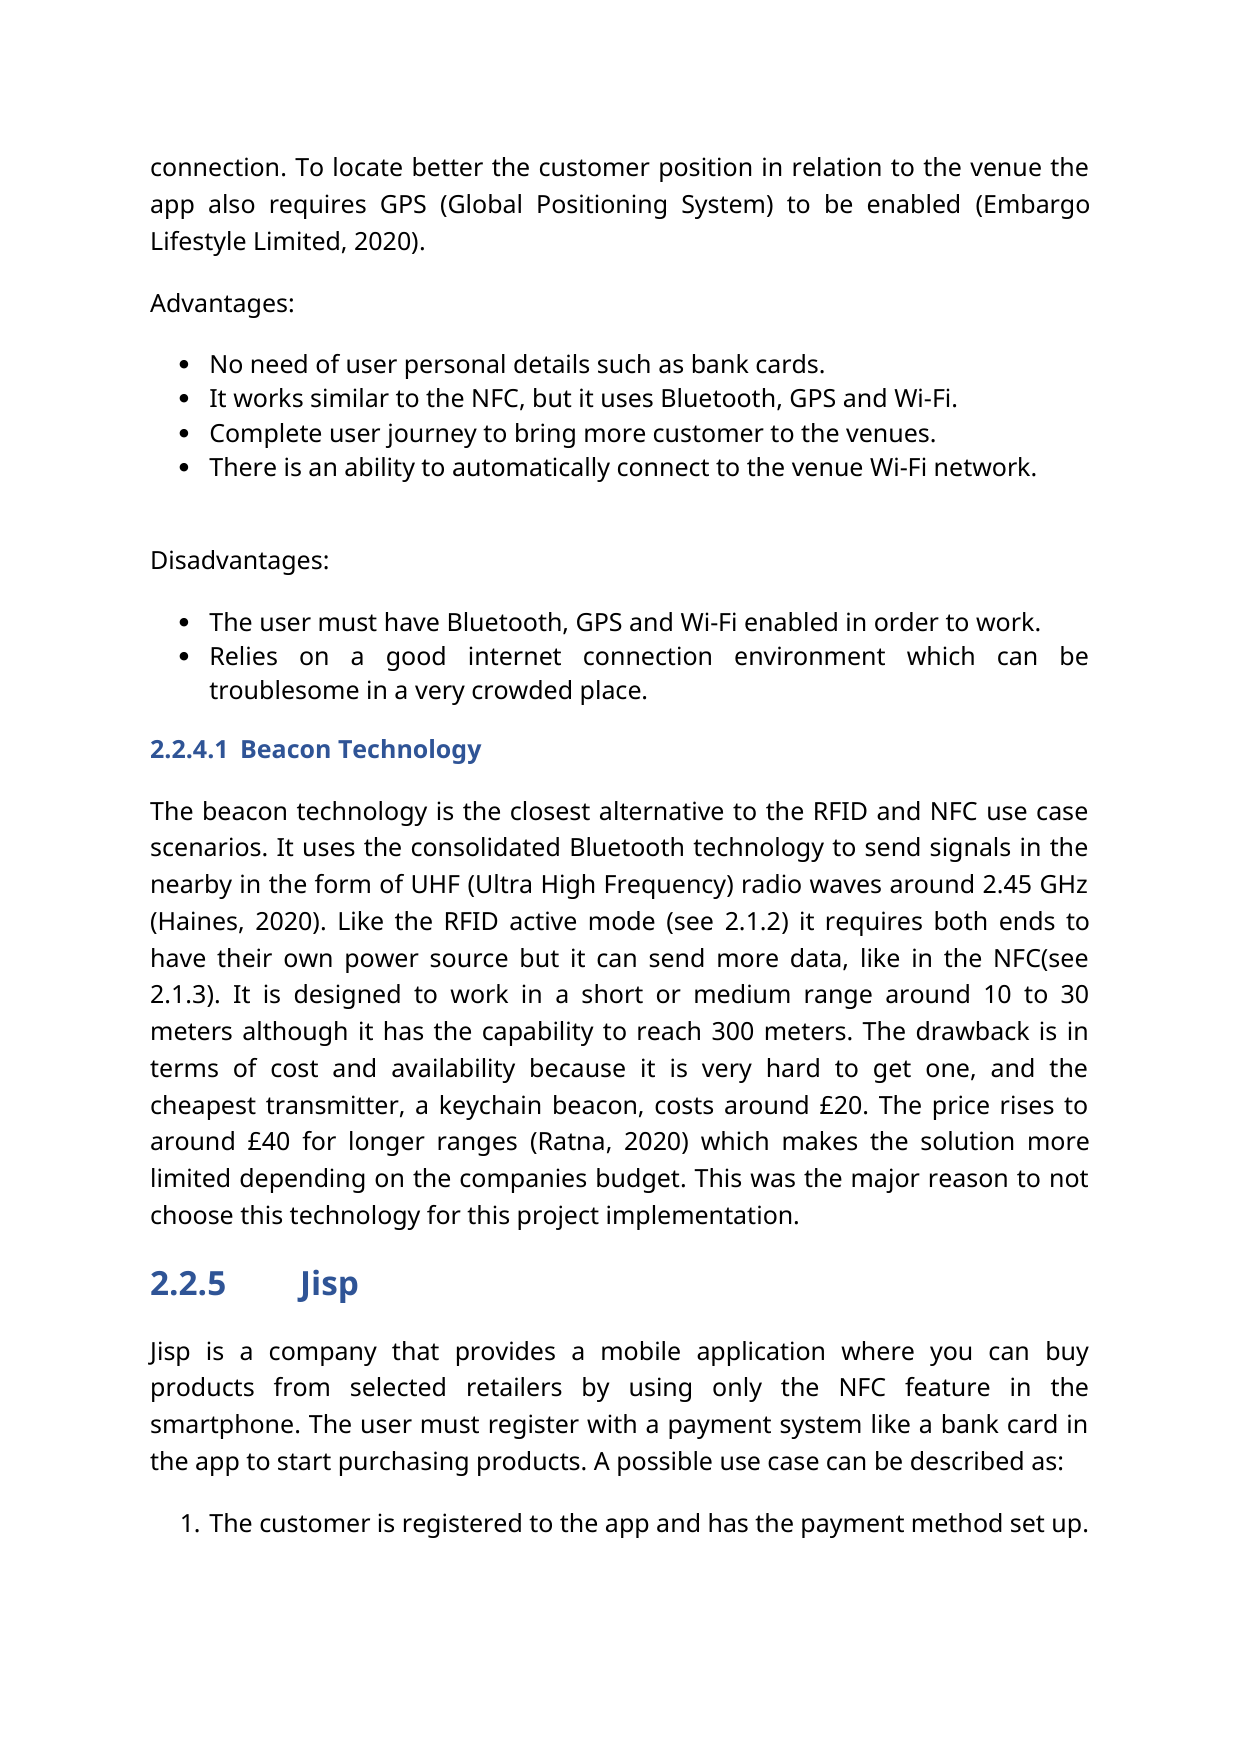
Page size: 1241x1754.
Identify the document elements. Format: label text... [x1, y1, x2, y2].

subtitle Beacon Technology [150, 731, 1090, 765]
text Disadvantages: [150, 542, 1090, 576]
text Advantages: [150, 285, 1090, 319]
list Complete user journey to bring more customer to the venues. [179, 415, 1090, 449]
list It works similar to the NFC, but it uses Bluetooth, GPS and Wi-Fi. [179, 381, 1090, 415]
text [150, 150, 1090, 258]
list Relies on a good internet connection environment which can be troublesome in a very crowded place. [179, 638, 1090, 706]
text Jisp is a company that provides a mobile application where you can buy products from selected retailers by using only the NFC feature in the smartphone. The user must register with a payment system like a bank card in the app to start purchasing products. A possible use case can be described as: [150, 1333, 1090, 1478]
list There is an ability to automatically connect to the venue Wi-Fi network. [179, 449, 1090, 483]
list The customer is registered to the app and has the payment method set up. [179, 1505, 1090, 1539]
list No need of user personal details such as bank cards. [179, 347, 1090, 381]
text The beacon technology is the closest alternative to the RFID and NFC use case scenarios. It uses the consolidated Bluetooth technology to send signals in the nearby in the form of UHF (Ultra High Frequency) radio waves around 2.45 GHz . Like the RFID active mode (see 2.1.2) it requires both ends to have their own power source but it can send more data, like in the NFC(see 2.1.3). It is designed to work in a short or medium range around 10 to 30 meters although it has the capability to reach 300 meters. The drawback is in terms of cost and availability because it is very hard to get one, and the cheapest transmitter, a keychain beacon, costs around £20. The price rises to around £40 for longer ranges which makes the solution more limited depending on the companies budget. This was the major reason to not choose this technology for this project implementation. [150, 793, 1090, 1232]
list The user must have Bluetooth, GPS and Wi-Fi enabled in order to work. [179, 604, 1090, 638]
subtitle Jisp [150, 1259, 1090, 1305]
